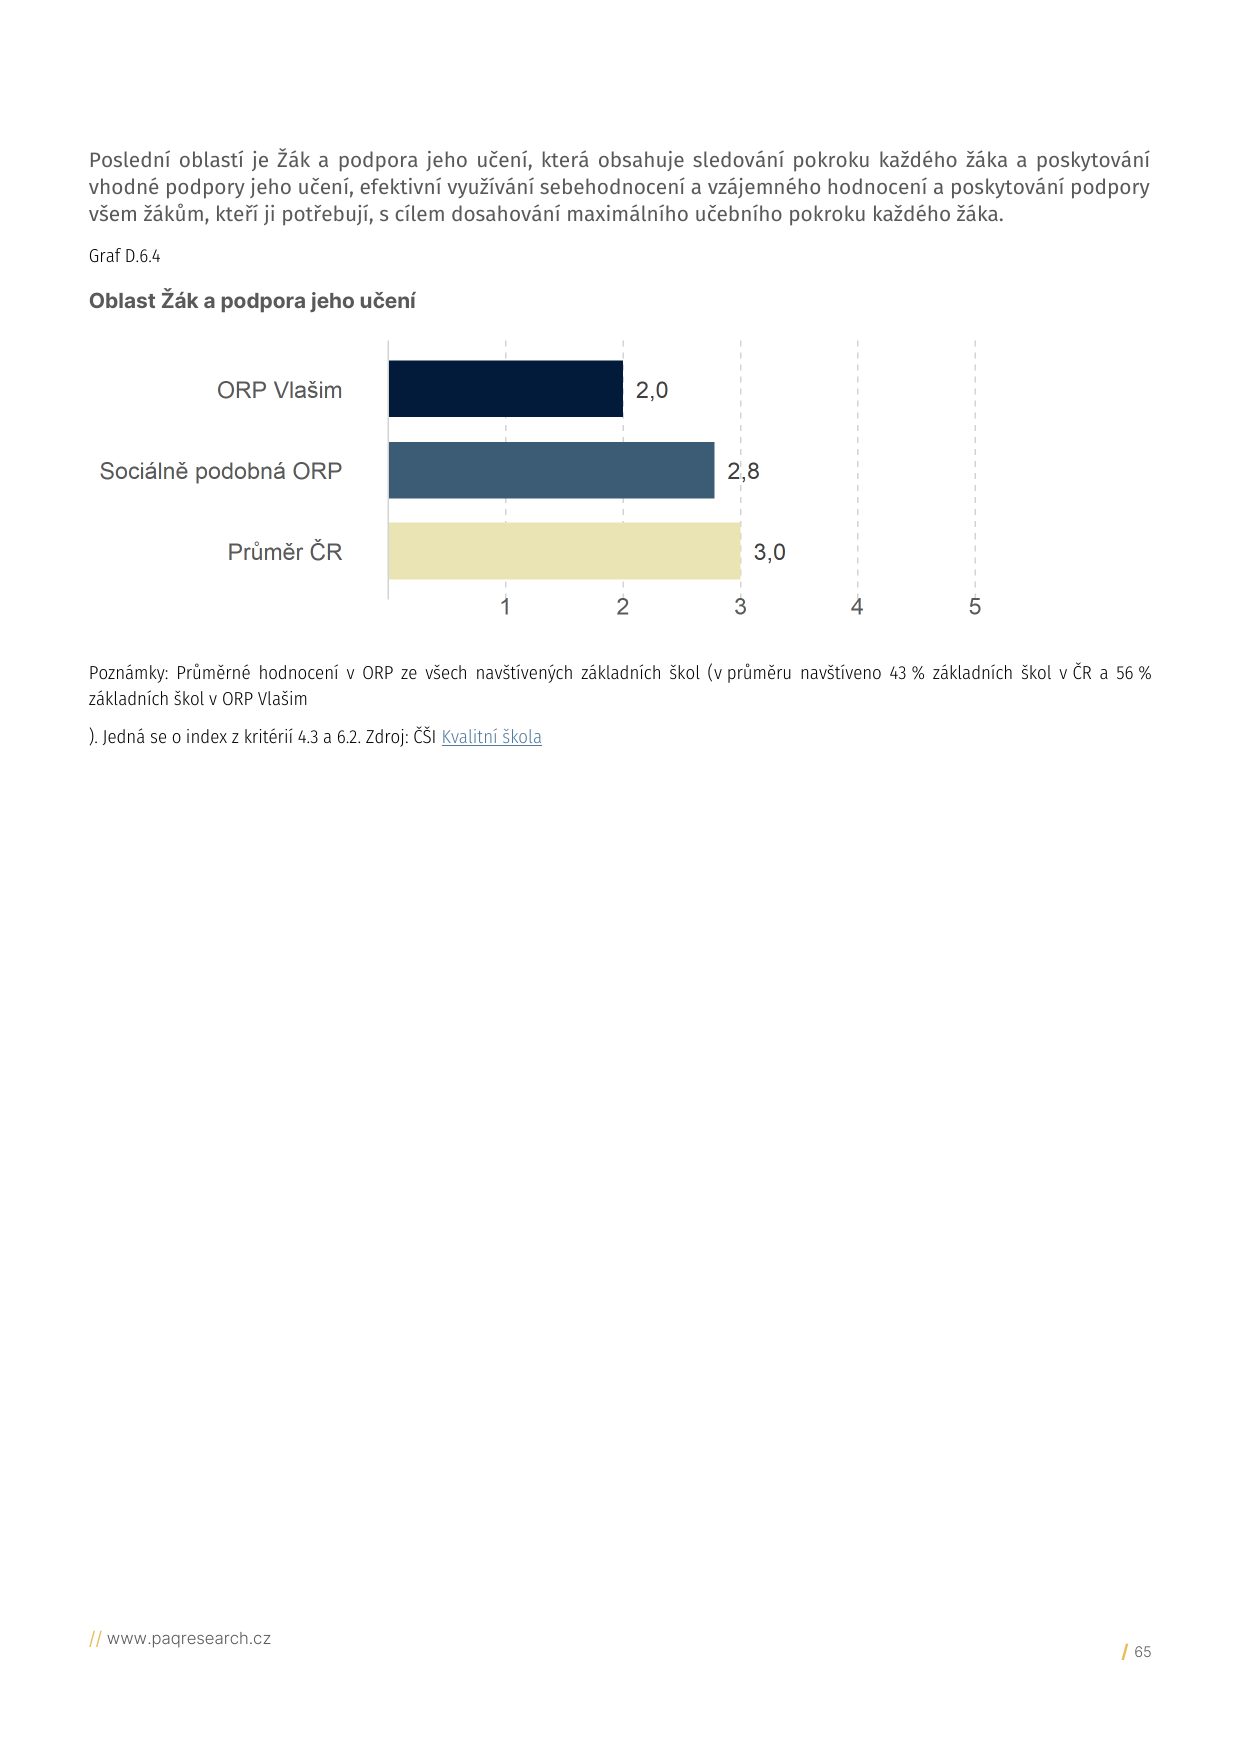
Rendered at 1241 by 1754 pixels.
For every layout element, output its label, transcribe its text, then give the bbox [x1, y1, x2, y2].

text Graf D.6.4 [89, 245, 1152, 268]
text ). Jedná se o index z kritérií 4.3 a 6.2. Zdroj: ČŠI Kvalitní škola [89, 726, 1152, 749]
picture [88, 313, 1139, 646]
text Poslední oblastí je Žák a podpora jeho učení, která obsahuje sledování pokroku každého žáka a poskytování vhodné podpory jeho učení, efektivní využívání sebehodnocení a vzájemného hodnocení a poskytování podpory všem žákům, kteří ji potřebují, s cílem dosahování maximálního učebního pokroku každého žáka. [89, 148, 1152, 227]
text Oblast Žák a podpora jeho učení [89, 284, 1152, 314]
text Poznámky: Průměrné hodnocení v ORP ze všech navštívených základních škol (v průměru navštíveno 43 % základních škol v ČR a 56 % základních škol v ORP Vlašim [89, 662, 1152, 710]
